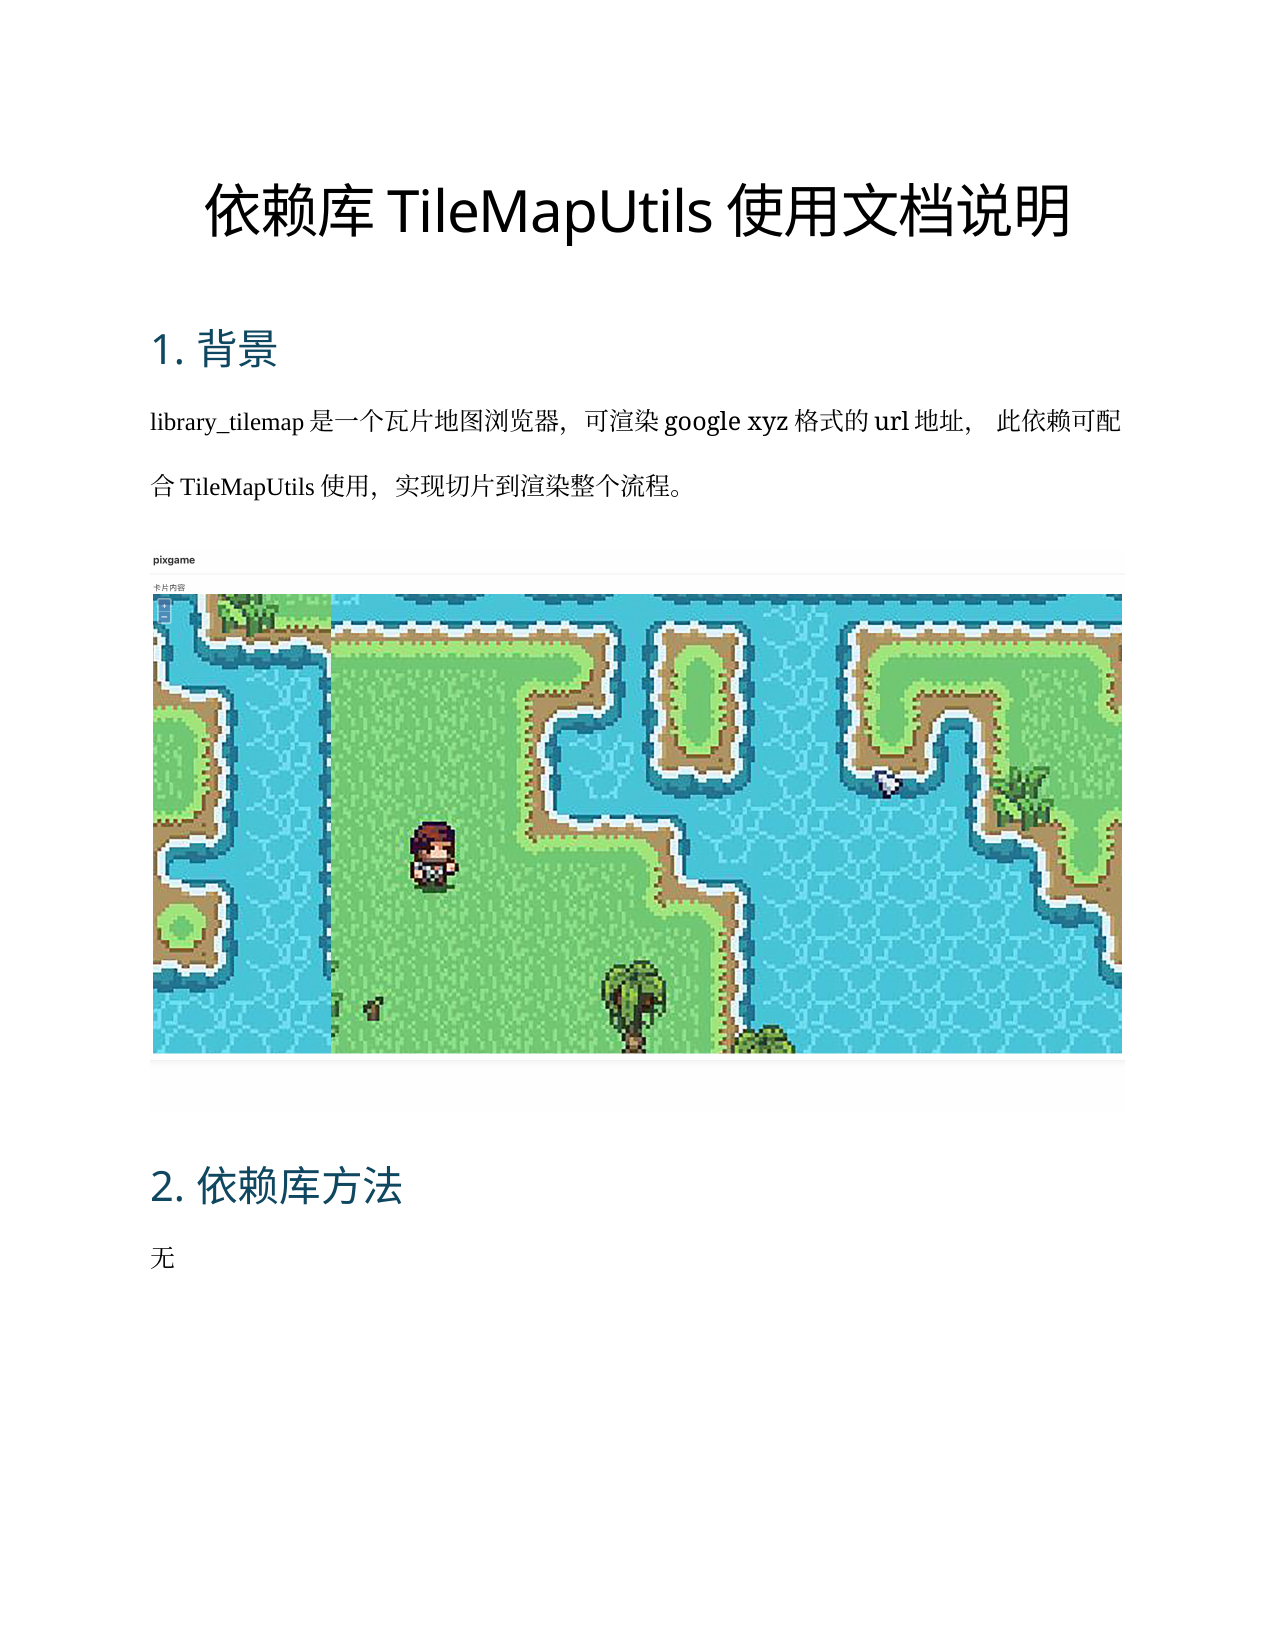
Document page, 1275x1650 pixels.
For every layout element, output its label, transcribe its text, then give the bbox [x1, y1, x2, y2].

subtitle 1. 背景 [150, 314, 1125, 379]
text library_tilemap是一个瓦片地图浏览器，可渲染google xyz格式的url地址， 此依赖可配合TileMapUtils使用，实现切片到渲染整个流程。 [150, 387, 1125, 517]
subtitle 2. 依赖库方法 [150, 1151, 1125, 1216]
picture [150, 549, 1125, 1112]
text 无 [150, 1224, 1125, 1289]
title 依赖库TileMapUtils使用文档说明 [150, 159, 1125, 256]
